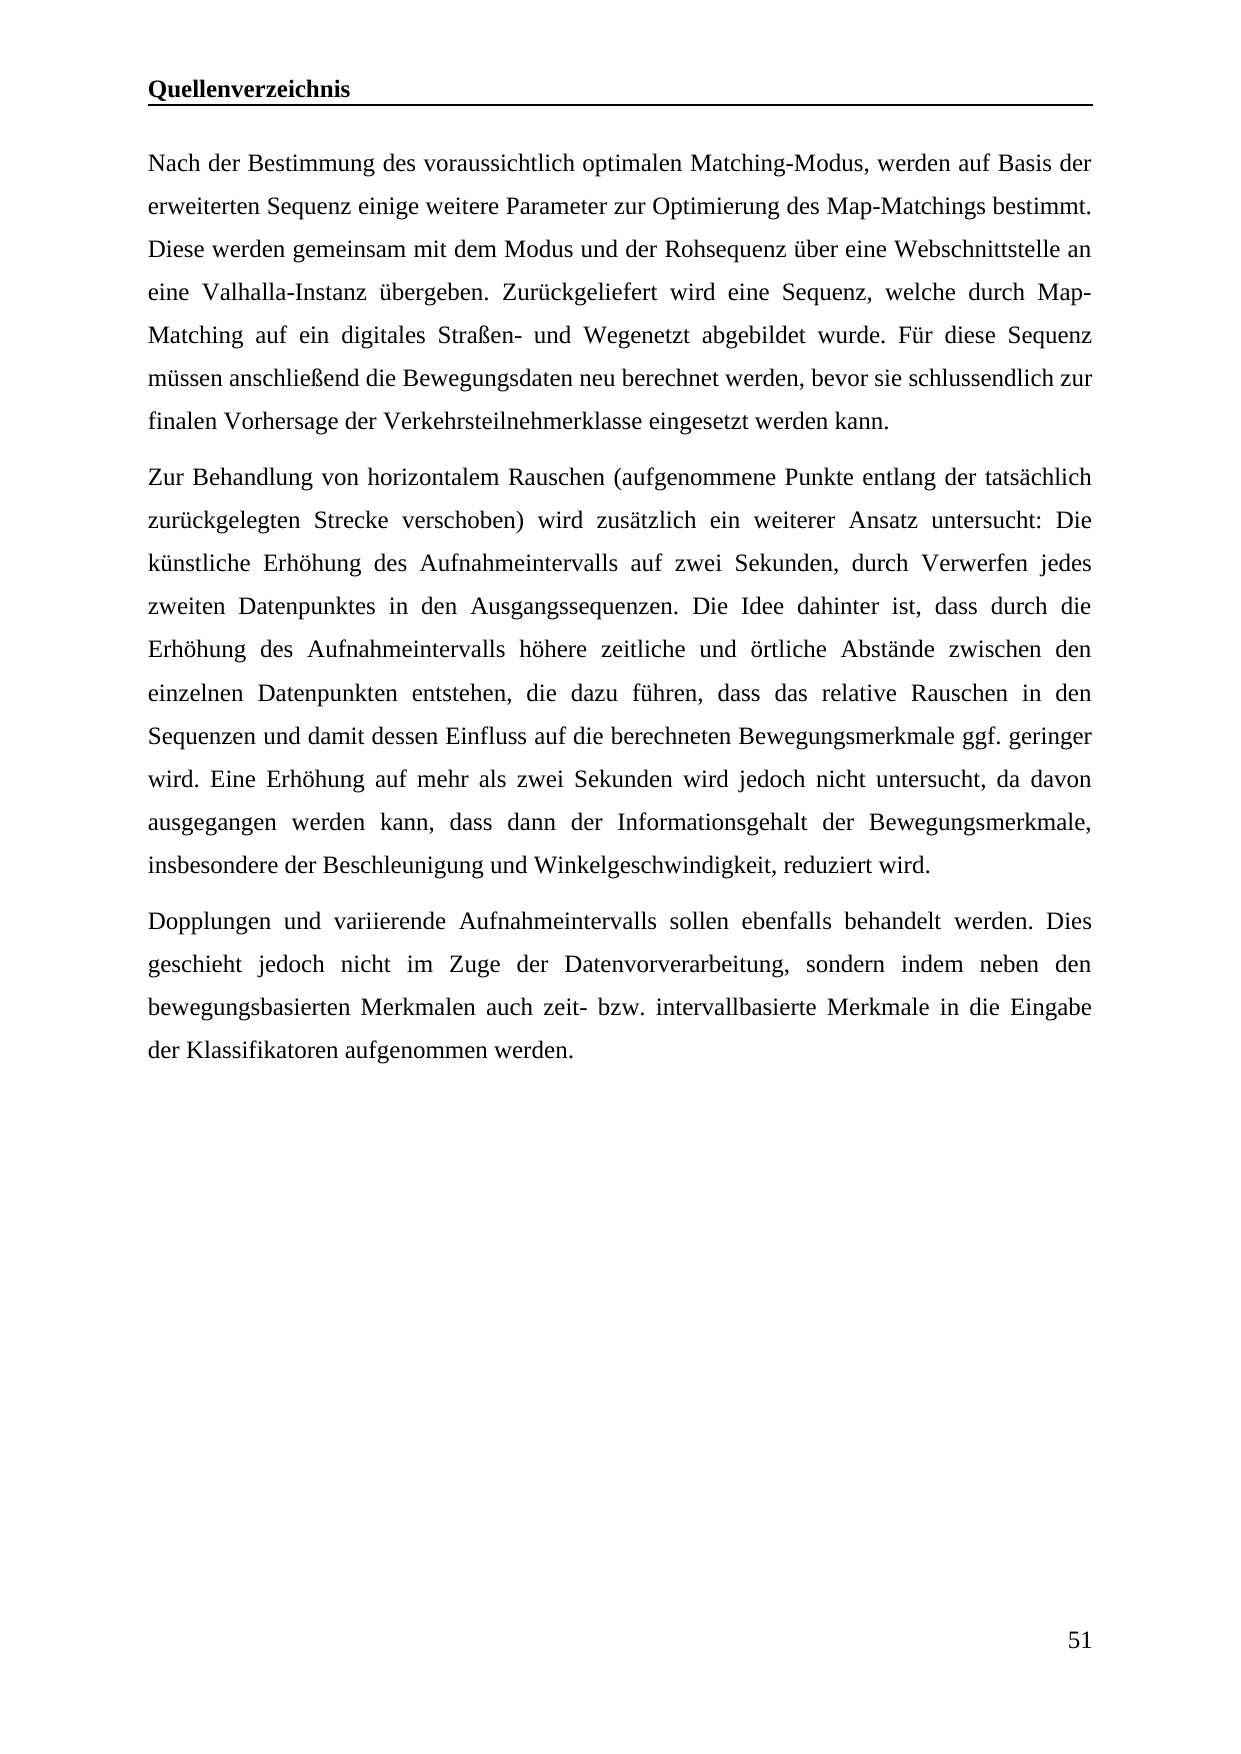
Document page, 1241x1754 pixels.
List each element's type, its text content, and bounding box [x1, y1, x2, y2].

text Nach der Bestimmung des voraussichtlich optimalen Matching-Modus, werden auf Basis der erweiterten Sequenz einige weitere Parameter zur Optimierung des Map-Matchings bestimmt. Diese werden gemeinsam mit dem Modus und der Rohsequenz über eine Webschnittstelle an eine Valhalla-Instanz übergeben. Zurückgeliefert wird eine Sequenz, welche durch Map-Matching auf ein digitales Straßen- und Wegenetzt abgebildet wurde. Für diese Sequenz müssen anschließend die Bewegungsdaten neu berechnet werden, bevor sie schlussendlich zur finalen Vorhersage der Verkehrsteilnehmerklasse eingesetzt werden kann. [148, 148, 1093, 435]
text Zur Behandlung von horizontalem Rauschen (aufgenommene Punkte entlang der tatsächlich zurückgelegten Strecke verschoben) wird zusätzlich ein weiterer Ansatz untersucht: Die künstliche Erhöhung des Aufnahmeintervalls auf zwei Sekunden, durch Verwerfen jedes zweiten Datenpunktes in den Ausgangssequenzen. Die Idee dahinter ist, dass durch die Erhöhung des Aufnahmeintervalls höhere zeitliche und örtliche Abstände zwischen den einzelnen Datenpunkten entstehen, die dazu führen, dass das relative Rauschen in den Sequenzen und damit dessen Einfluss auf die berechneten Bewegungsmerkmale ggf. geringer wird. Eine Erhöhung auf mehr als zwei Sekunden wird jedoch nicht untersucht, da davon ausgegangen werden kann, dass dann der Informationsgehalt der Bewegungsmerkmale, insbesondere der Beschleunigung und Winkelgeschwindigkeit, reduziert wird. [148, 462, 1093, 879]
text Dopplungen und variierende Aufnahmeintervalls sollen ebenfalls behandelt werden. Dies geschieht jedoch nicht im Zuge der Datenvorverarbeitung, sondern indem neben den bewegungsbasierten Merkmalen auch zeit- bzw. intervallbasierte Merkmale in die Eingabe der Klassifikatoren aufgenommen werden. [148, 906, 1093, 1064]
